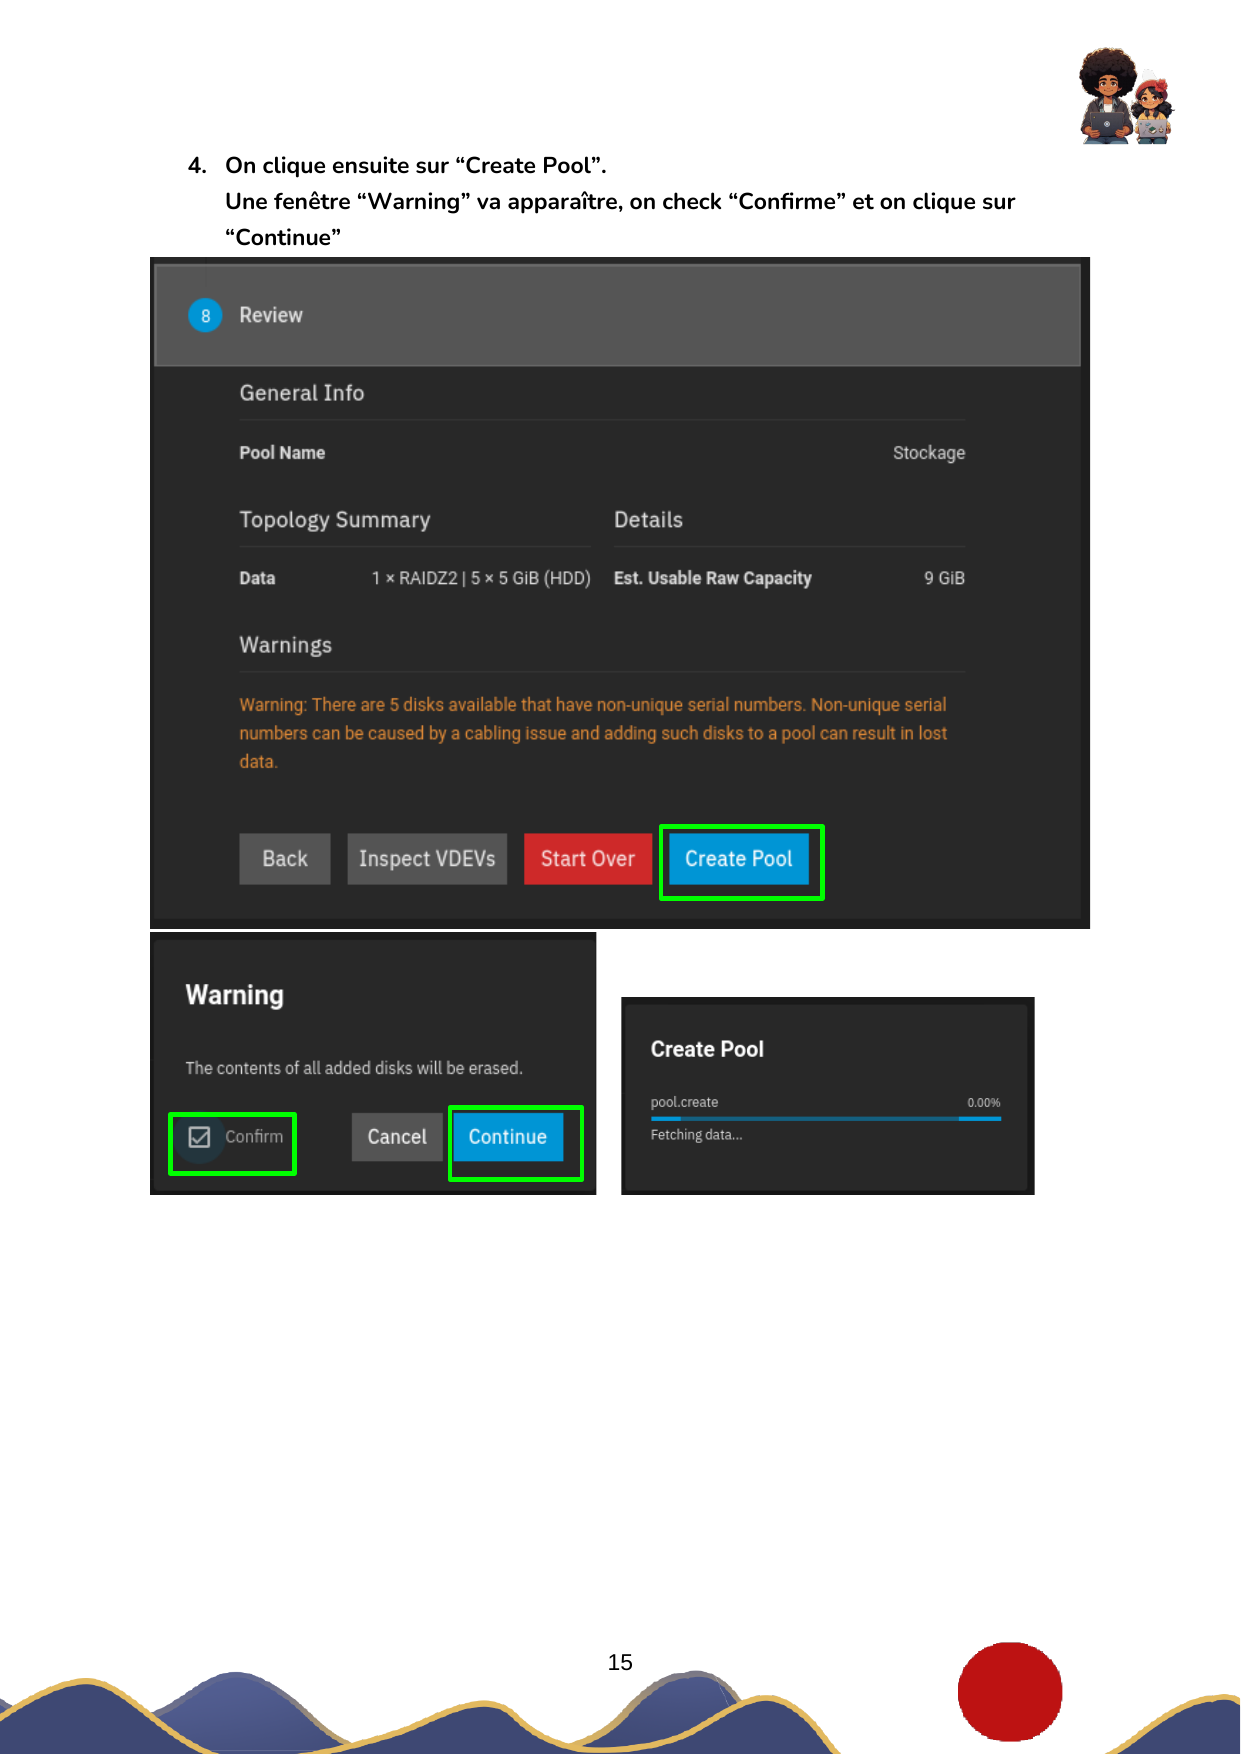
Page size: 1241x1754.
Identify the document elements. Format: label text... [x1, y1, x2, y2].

picture [150, 932, 597, 1195]
list On clique ensuite sur “Create Pool”. Une fenêtre “Warning” va apparaître, on check “Confirme” et on clique sur “Continue” [187, 150, 1090, 253]
picture [621, 997, 1035, 1195]
picture [1071, 34, 1187, 150]
picture [150, 257, 1091, 929]
picture [0, 1622, 1241, 1754]
